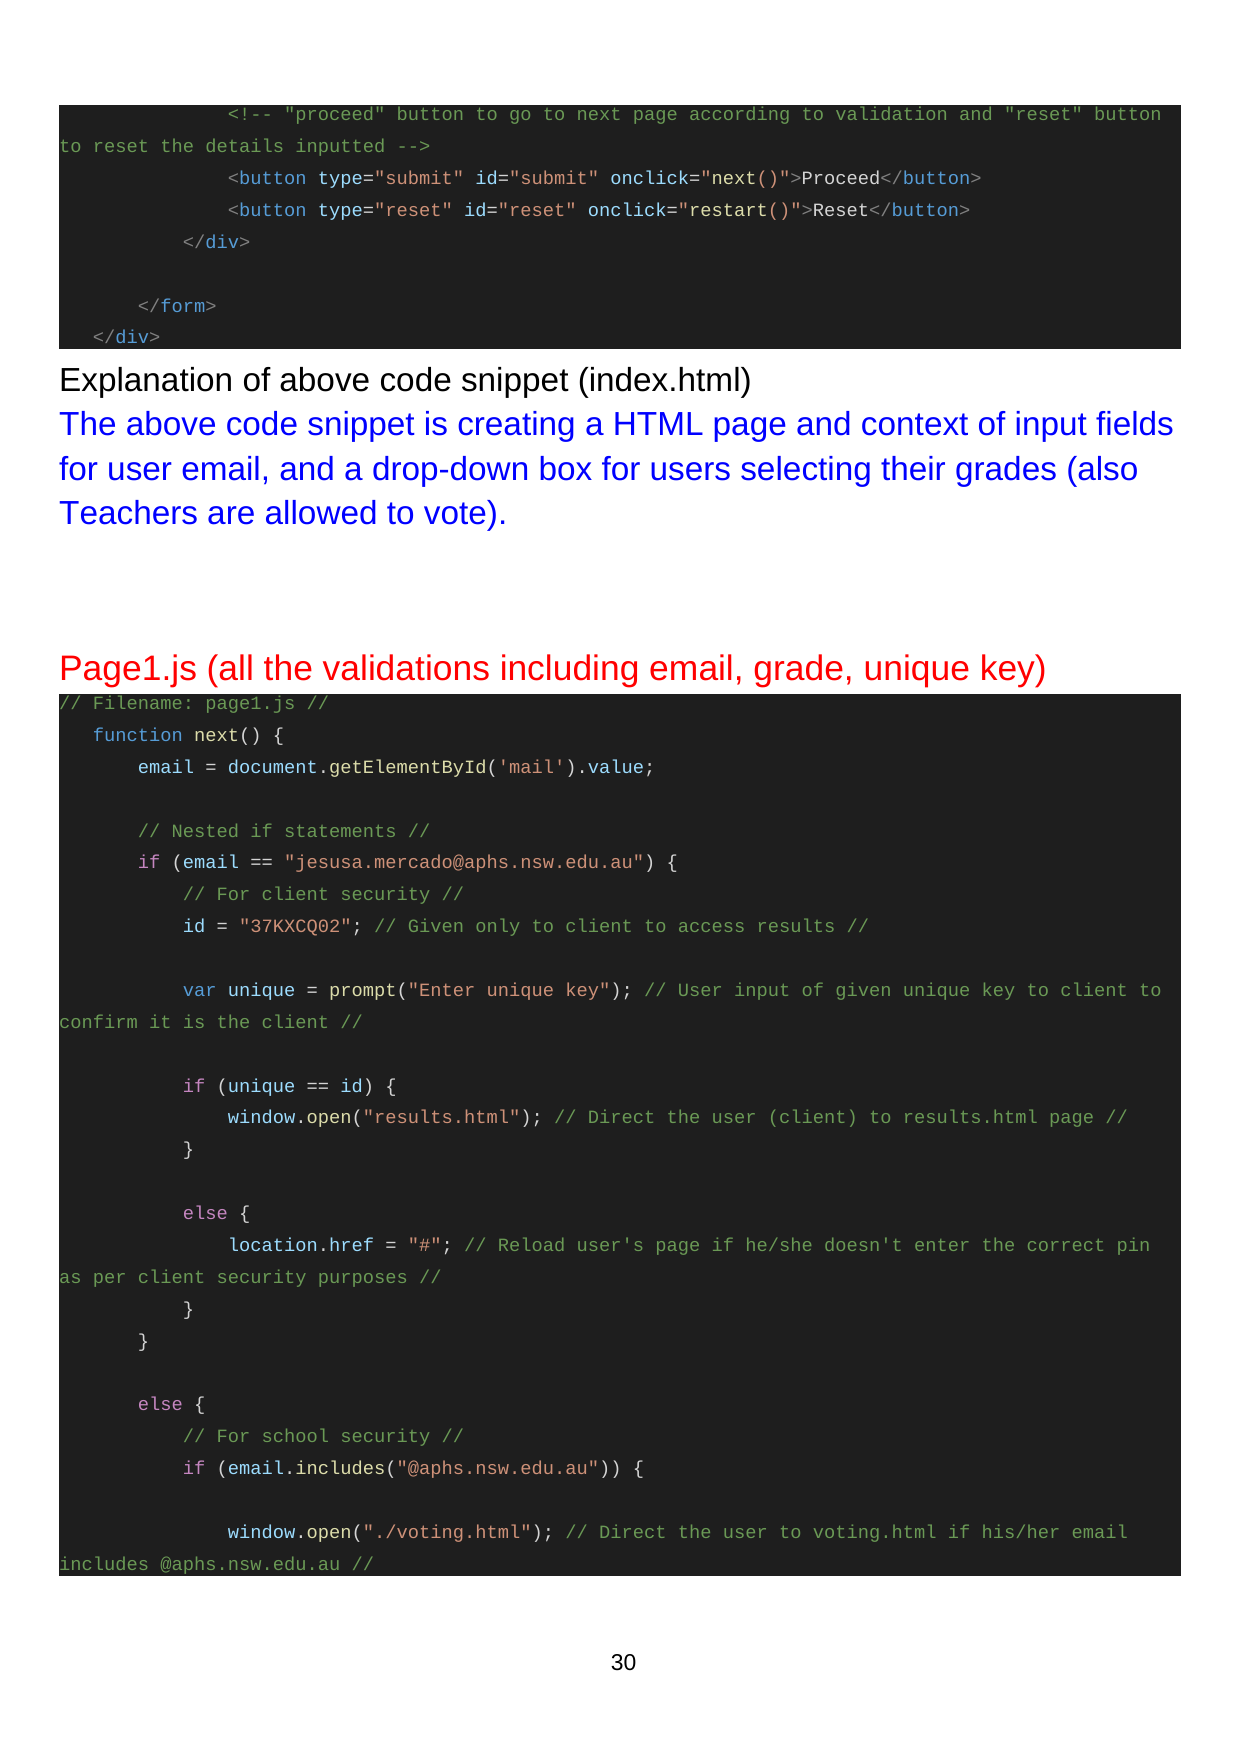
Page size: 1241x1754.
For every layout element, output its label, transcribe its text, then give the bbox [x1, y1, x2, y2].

text // Filename: page1.js // [59, 694, 1181, 715]
text else { [59, 1204, 1181, 1225]
text location.href = "#"; // Reload user's page if he/she doesn't enter the correct pin as per client security purposes // [59, 1236, 1181, 1289]
text </div> [59, 233, 1181, 254]
text if (email == "jesusa.mercado@aphs.nsw.edu.au") { [59, 853, 1181, 874]
text <!-- "proceed" button to go to next page according to validation and "reset" button to reset the details inputted --> [59, 105, 1181, 158]
text </div> [59, 328, 1181, 349]
text Explanation of above code snippet (index.html) [59, 360, 1181, 399]
text } [59, 1140, 1181, 1161]
text id = "37KXCQ02"; // Given only to client to access results // [59, 917, 1181, 938]
text // For school security // [59, 1427, 1181, 1448]
text else { [59, 1395, 1181, 1416]
text var unique = prompt("Enter unique key"); // User input of given unique key to client to confirm it is the client // [59, 981, 1181, 1034]
text } [59, 1299, 1181, 1321]
text // Nested if statements // [59, 821, 1181, 843]
text if (email.includes("@aphs.nsw.edu.au")) { [59, 1459, 1181, 1480]
text email = document.getElementById('mail').value; [59, 758, 1181, 779]
text window.open("results.html"); // Direct the user (client) to results.html page // [59, 1108, 1181, 1129]
text // For client security // [59, 885, 1181, 906]
text <button type="reset" id="reset" onclick="restart()">Reset</button> [59, 201, 1181, 222]
text <button type="submit" id="submit" onclick="next()">Proceed</button> [59, 169, 1181, 190]
text if (unique == id) { [59, 1076, 1181, 1098]
text </form> [59, 296, 1181, 318]
text The above code snippet is creating a HTML page and context of input fields for user email, and a drop-down box for users selecting their grades (also Teachers are allowed to vote). [59, 404, 1181, 531]
text Page1.js (all the validations including email, grade, unique key) [59, 647, 1181, 688]
text } [59, 1331, 1181, 1353]
text function next() { [59, 726, 1181, 747]
text window.open("./voting.html"); // Direct the user to voting.html if his/her email includes @aphs.nsw.edu.au // [59, 1523, 1181, 1576]
